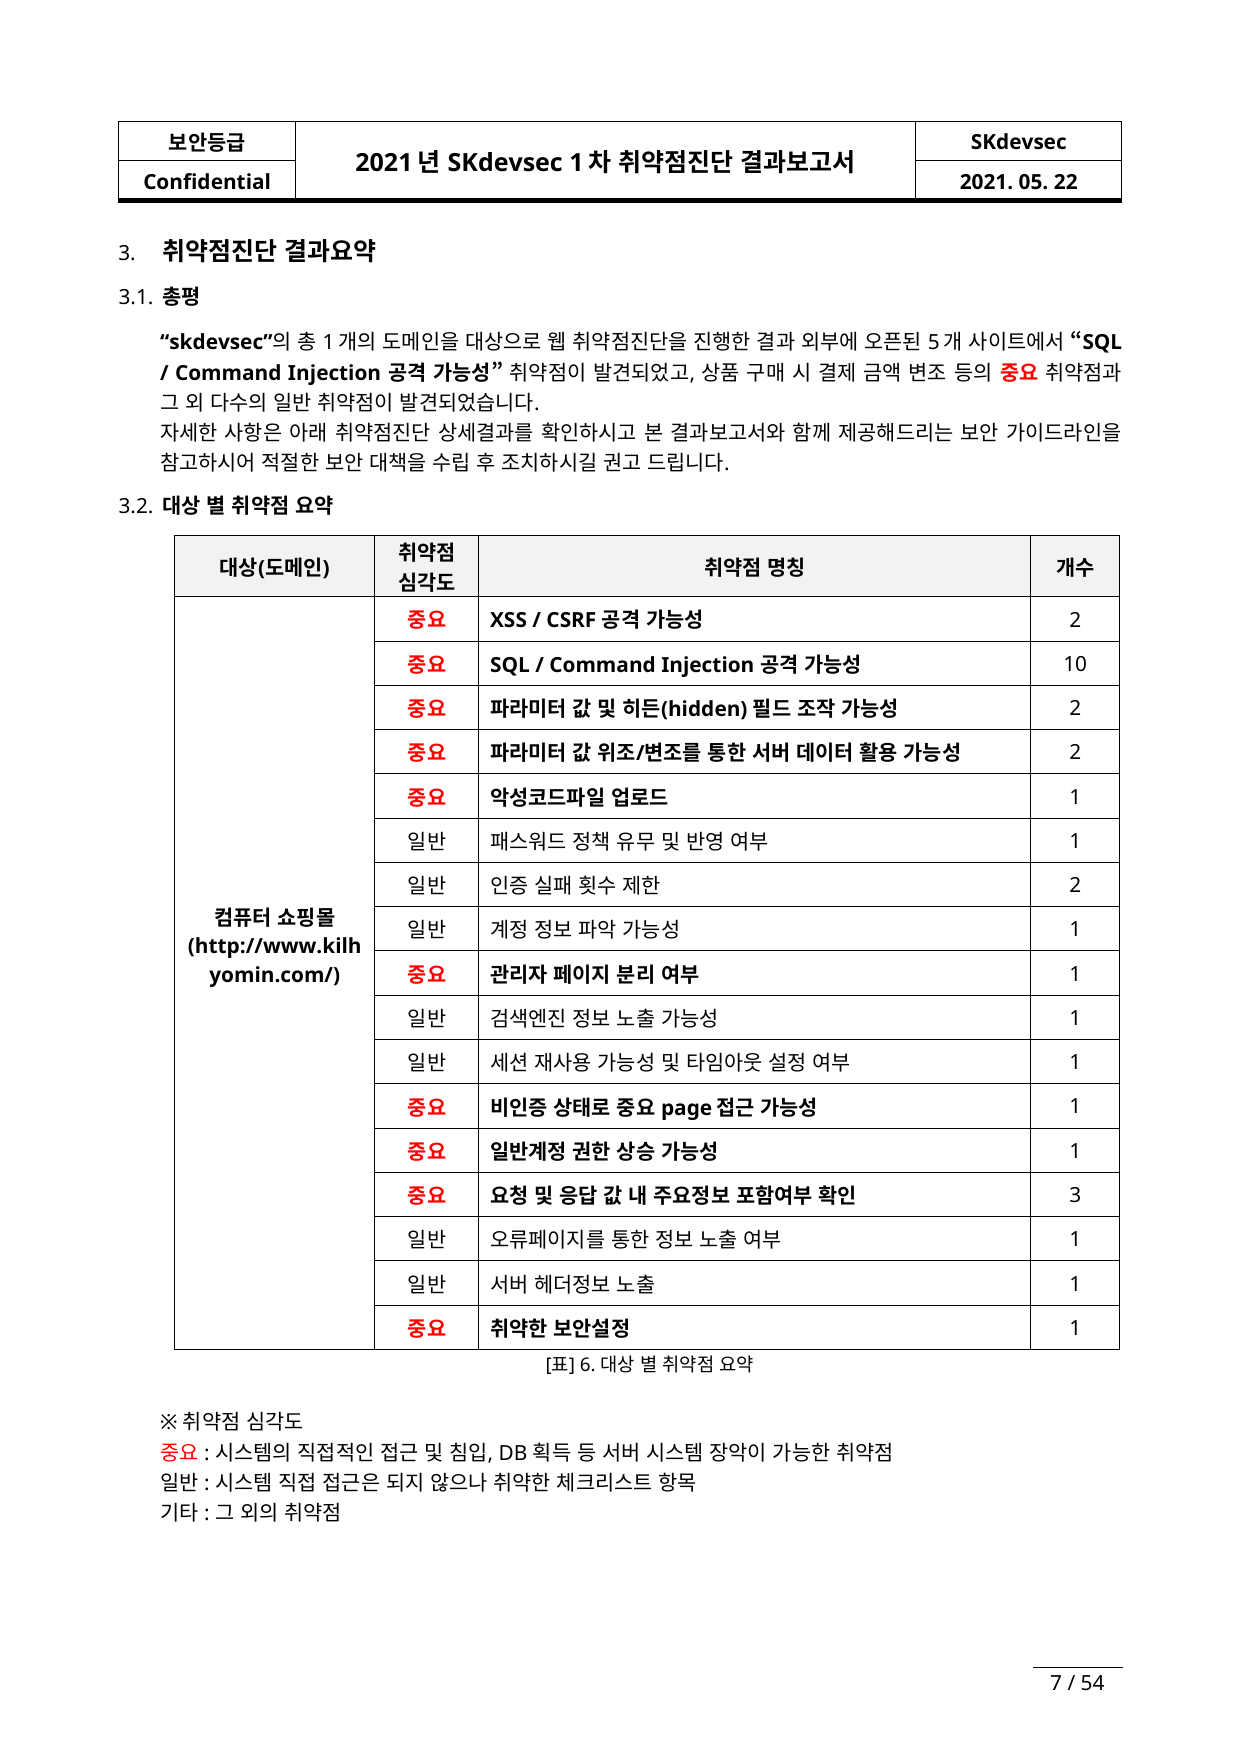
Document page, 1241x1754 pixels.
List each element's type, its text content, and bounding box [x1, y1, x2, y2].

table_cell 컴퓨터 쇼핑몰(http://www.kilhyomin.com/) [175, 597, 374, 1349]
table_cell 10 [1031, 642, 1119, 685]
table_cell 1 [1031, 819, 1119, 862]
text 중요 : 시스템의 직접적인 접근 및 침입, DB 획득 등 서버 시스템 장악이 가능한 취약점 [160, 1436, 1122, 1466]
table_cell 2 [1031, 863, 1119, 906]
table_cell 1 [1031, 907, 1119, 950]
table_cell SQL / Command Injection 공격 가능성 [479, 642, 1030, 685]
table_cell 중요 [375, 1173, 478, 1216]
table_header 개수 [1031, 536, 1119, 596]
table_cell 중요 [375, 1084, 478, 1127]
table_cell 일반 [375, 907, 478, 950]
list 취약점진단 결과요약 [118, 231, 1122, 267]
table_header 취약점 심각도 [375, 536, 478, 596]
text “skdevsec”의 총 1개의 도메인을 대상으로 웹 취약점진단을 진행한 결과 외부에 오픈된 5개 사이트에서 “SQL / Command Injection 공격 가능성” 취약점이 발견되었고, 상품 구매 시 결제 금액 변조 등의 중요 취약점과 그 외 다수의 일반 취약점이 발견되었습니다. [160, 325, 1122, 416]
table_cell 2 [1031, 686, 1119, 729]
table_cell 1 [1031, 1084, 1119, 1127]
table_cell 1 [1031, 1129, 1119, 1172]
table_cell 일반 [375, 1040, 478, 1083]
table_cell 중요 [375, 597, 478, 641]
text ※ 취약점 심각도 [160, 1406, 1122, 1436]
table_cell 3 [1031, 1173, 1119, 1216]
table_cell 파라미터 값 및 히든(hidden) 필드 조작 가능성 [479, 686, 1030, 729]
table_cell 일반 [375, 863, 478, 906]
table_cell 1 [1031, 774, 1119, 818]
text [표] 6. 대상 별 취약점 요약 [192, 1350, 1107, 1377]
table_cell 악성코드파일 업로드 [479, 774, 1030, 818]
table_cell 중요 [375, 1129, 478, 1172]
table_cell 세션 재사용 가능성 및 타임아웃 설정 여부 [479, 1040, 1030, 1083]
table_cell 중요 [375, 642, 478, 685]
table_header 대상(도메인) [175, 536, 374, 596]
table_cell 패스워드 정책 유무 및 반영 여부 [479, 819, 1030, 862]
text 자세한 사항은 아래 취약점진단 상세결과를 확인하시고 본 결과보고서와 함께 제공해드리는 보안 가이드라인을 참고하시어 적절한 보안 대책을 수립 후 조치하시길 권고 드립니다. [160, 416, 1122, 477]
text 일반 : 시스템 직접 접근은 되지 않으나 취약한 체크리스트 항목 [160, 1466, 1122, 1496]
list 총평 [118, 280, 1122, 310]
table_cell 중요 [375, 951, 478, 995]
table_cell 일반계정 권한 상승 가능성 [479, 1129, 1030, 1172]
table_cell 일반 [375, 996, 478, 1039]
table_cell 관리자 페이지 분리 여부 [479, 951, 1030, 995]
text 기타 : 그 외의 취약점 [160, 1496, 1122, 1527]
table_cell 1 [1031, 1306, 1119, 1349]
table_cell 인증 실패 횟수 제한 [479, 863, 1030, 906]
table_cell 일반 [375, 1217, 478, 1260]
table_cell 서버 헤더정보 노출 [479, 1261, 1030, 1304]
table_cell 일반 [375, 1261, 478, 1304]
table_cell 1 [1031, 1261, 1119, 1304]
table_cell 취약한 보안설정 [479, 1306, 1030, 1349]
table_cell 계정 정보 파악 가능성 [479, 907, 1030, 950]
table_cell XSS / CSRF 공격 가능성 [479, 597, 1030, 641]
table_cell 1 [1031, 1040, 1119, 1083]
table_cell 2 [1031, 597, 1119, 641]
table_cell 검색엔진 정보 노출 가능성 [479, 996, 1030, 1039]
table_cell 중요 [375, 686, 478, 729]
table_cell 1 [1031, 1217, 1119, 1260]
table_cell 일반 [375, 819, 478, 862]
table_cell 중요 [375, 1306, 478, 1349]
table_cell 1 [1031, 951, 1119, 995]
table_cell 오류페이지를 통한 정보 노출 여부 [479, 1217, 1030, 1260]
table_header 취약점 명칭 [479, 536, 1030, 596]
table_cell 중요 [375, 730, 478, 773]
table_cell 1 [1031, 996, 1119, 1039]
table_cell 파라미터 값 위조/변조를 통한 서버 데이터 활용 가능성 [479, 730, 1030, 773]
list 대상 별 취약점 요약 [118, 489, 1122, 520]
table_cell 비인증 상태로 중요 page접근 가능성 [479, 1084, 1030, 1127]
table_cell 중요 [375, 774, 478, 818]
table_cell 2 [1031, 730, 1119, 773]
table_cell 요청 및 응답 값 내 주요정보 포함여부 확인 [479, 1173, 1030, 1216]
